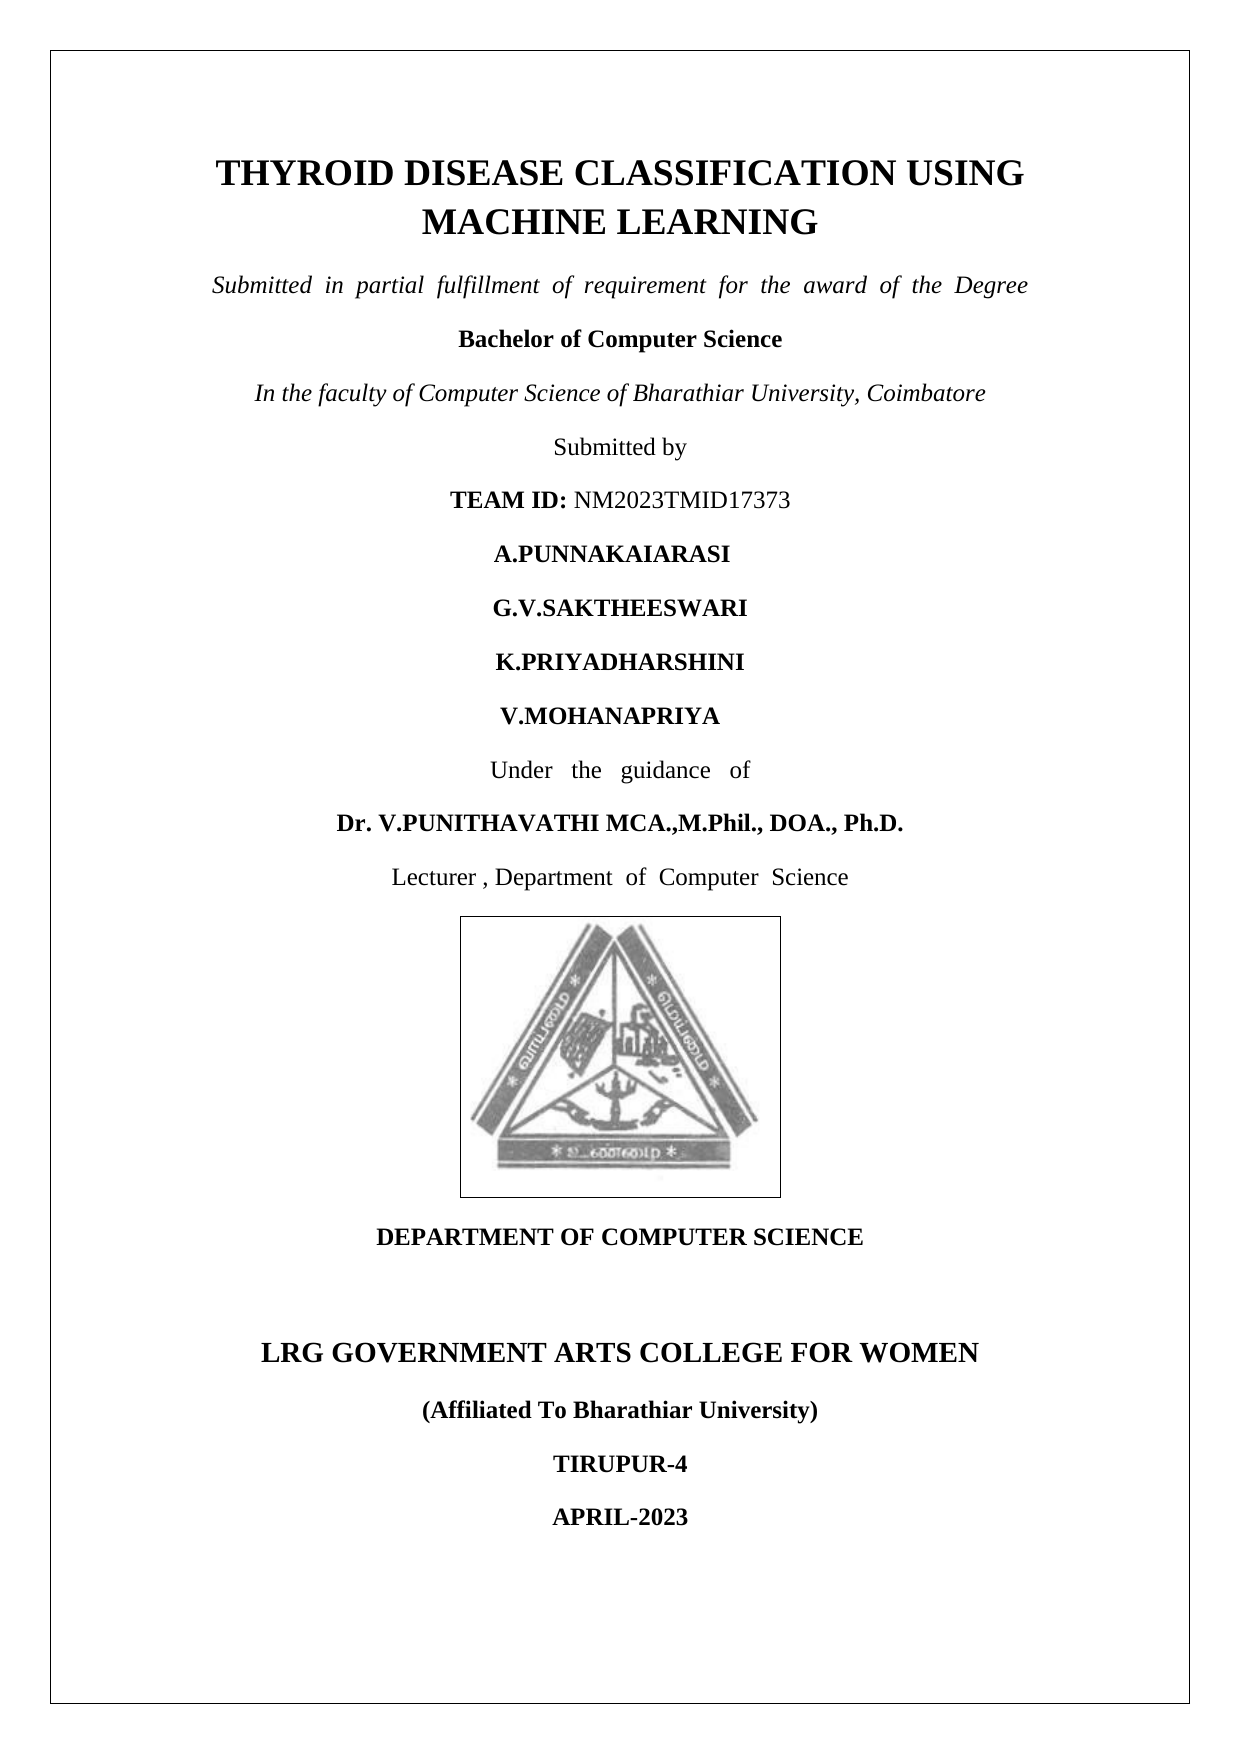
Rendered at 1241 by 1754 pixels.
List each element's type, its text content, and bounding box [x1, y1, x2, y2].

text DEPARTMENT OF COMPUTER SCIENCE [150, 1222, 1090, 1251]
text Lecturer , Department of Computer Science [150, 862, 1090, 891]
text Submitted by [150, 432, 1090, 460]
text Bachelor of Computer Science [150, 324, 1090, 353]
text THYROID DISEASE CLASSIFICATION USING MACHINE LEARNING [150, 150, 1090, 243]
text In the faculty of Computer Science of Bharathiar University, Coimbatore [150, 378, 1090, 406]
picture [461, 917, 780, 1197]
text G.V.SAKTHEESWARI [150, 593, 1090, 622]
text LRG GOVERNMENT ARTS COLLEGE FOR WOMEN [150, 1335, 1090, 1369]
text Under the guidance of [150, 755, 1090, 783]
text Submitted in partial fulfillment of requirement for the award of the Degree [150, 270, 1090, 299]
text A.PUNNAKAIARASI [450, 539, 1090, 568]
text APRIL-2023 [150, 1502, 1090, 1531]
text TEAM ID: NM2023TMID17373 [450, 485, 1090, 514]
text V.MOHANAPRIYA [150, 701, 1090, 729]
text TIRUPUR-4 [150, 1449, 1090, 1477]
text Dr. V.PUNITHAVATHI MCA.,M.Phil., DOA., Ph.D. [150, 808, 1090, 837]
text (Affiliated To Bharathiar University) [150, 1395, 1090, 1423]
text K.PRIYADHARSHINI [150, 647, 1090, 676]
